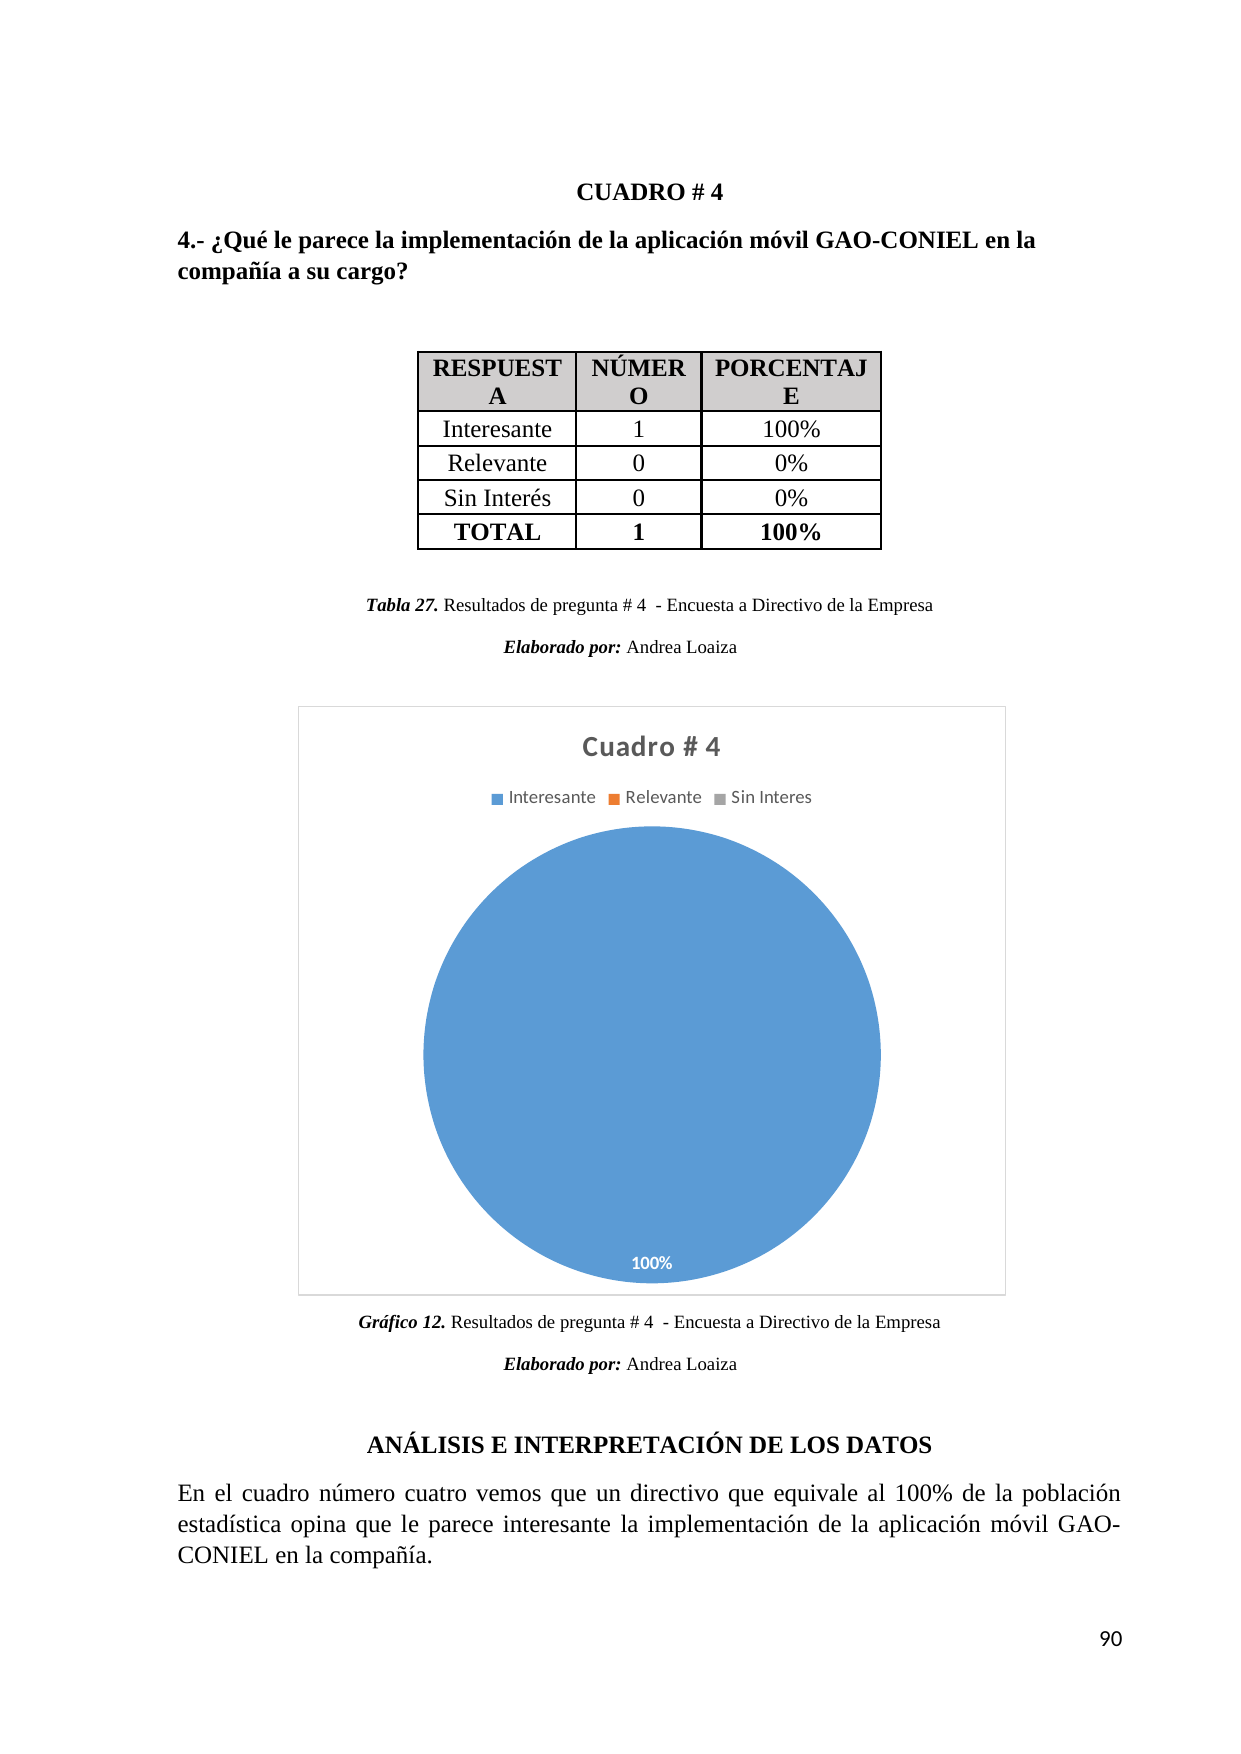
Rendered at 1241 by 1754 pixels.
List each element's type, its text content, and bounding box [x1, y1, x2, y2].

text En el cuadro número cuatro vemos que un directivo que equivale al 100% de la población estadística opina que le parece interesante la implementación de la aplicación móvil GAO-CONIEL en la compañía. [177, 1478, 1122, 1569]
table_cell 1 [577, 515, 700, 548]
table_cell Relevante [419, 447, 575, 479]
table_cell 0% [703, 481, 880, 513]
table_header PORCENTAJE [703, 353, 880, 410]
text ANÁLISIS E INTERPRETACIÓN DE LOS DATOS [177, 1430, 1122, 1459]
text 4.- ¿Qué le parece la implementación de la aplicación móvil GAO-CONIEL en la compañía a su cargo? [177, 225, 1122, 285]
text CUADRO # 4 [177, 177, 1122, 206]
table_cell 100% [703, 412, 880, 444]
table_cell 0% [703, 447, 880, 479]
table_cell 0 [577, 481, 700, 513]
table_cell TOTAL [419, 515, 575, 548]
table_cell 100% [703, 515, 880, 548]
table_header NÚMERO [577, 353, 700, 410]
table_header RESPUESTA [419, 353, 575, 410]
text Tabla 27. Resultados de pregunta # 4 - Encuesta a Directivo de la Empresa [177, 593, 1122, 615]
table_cell 1 [577, 412, 700, 444]
table_cell Interesante [419, 412, 575, 444]
text Gráfico 12. Resultados de pregunta # 4 - Encuesta a Directivo de la Empresa [177, 1311, 1122, 1332]
table_cell Sin Interés [419, 481, 575, 513]
table_cell 0 [577, 447, 700, 479]
